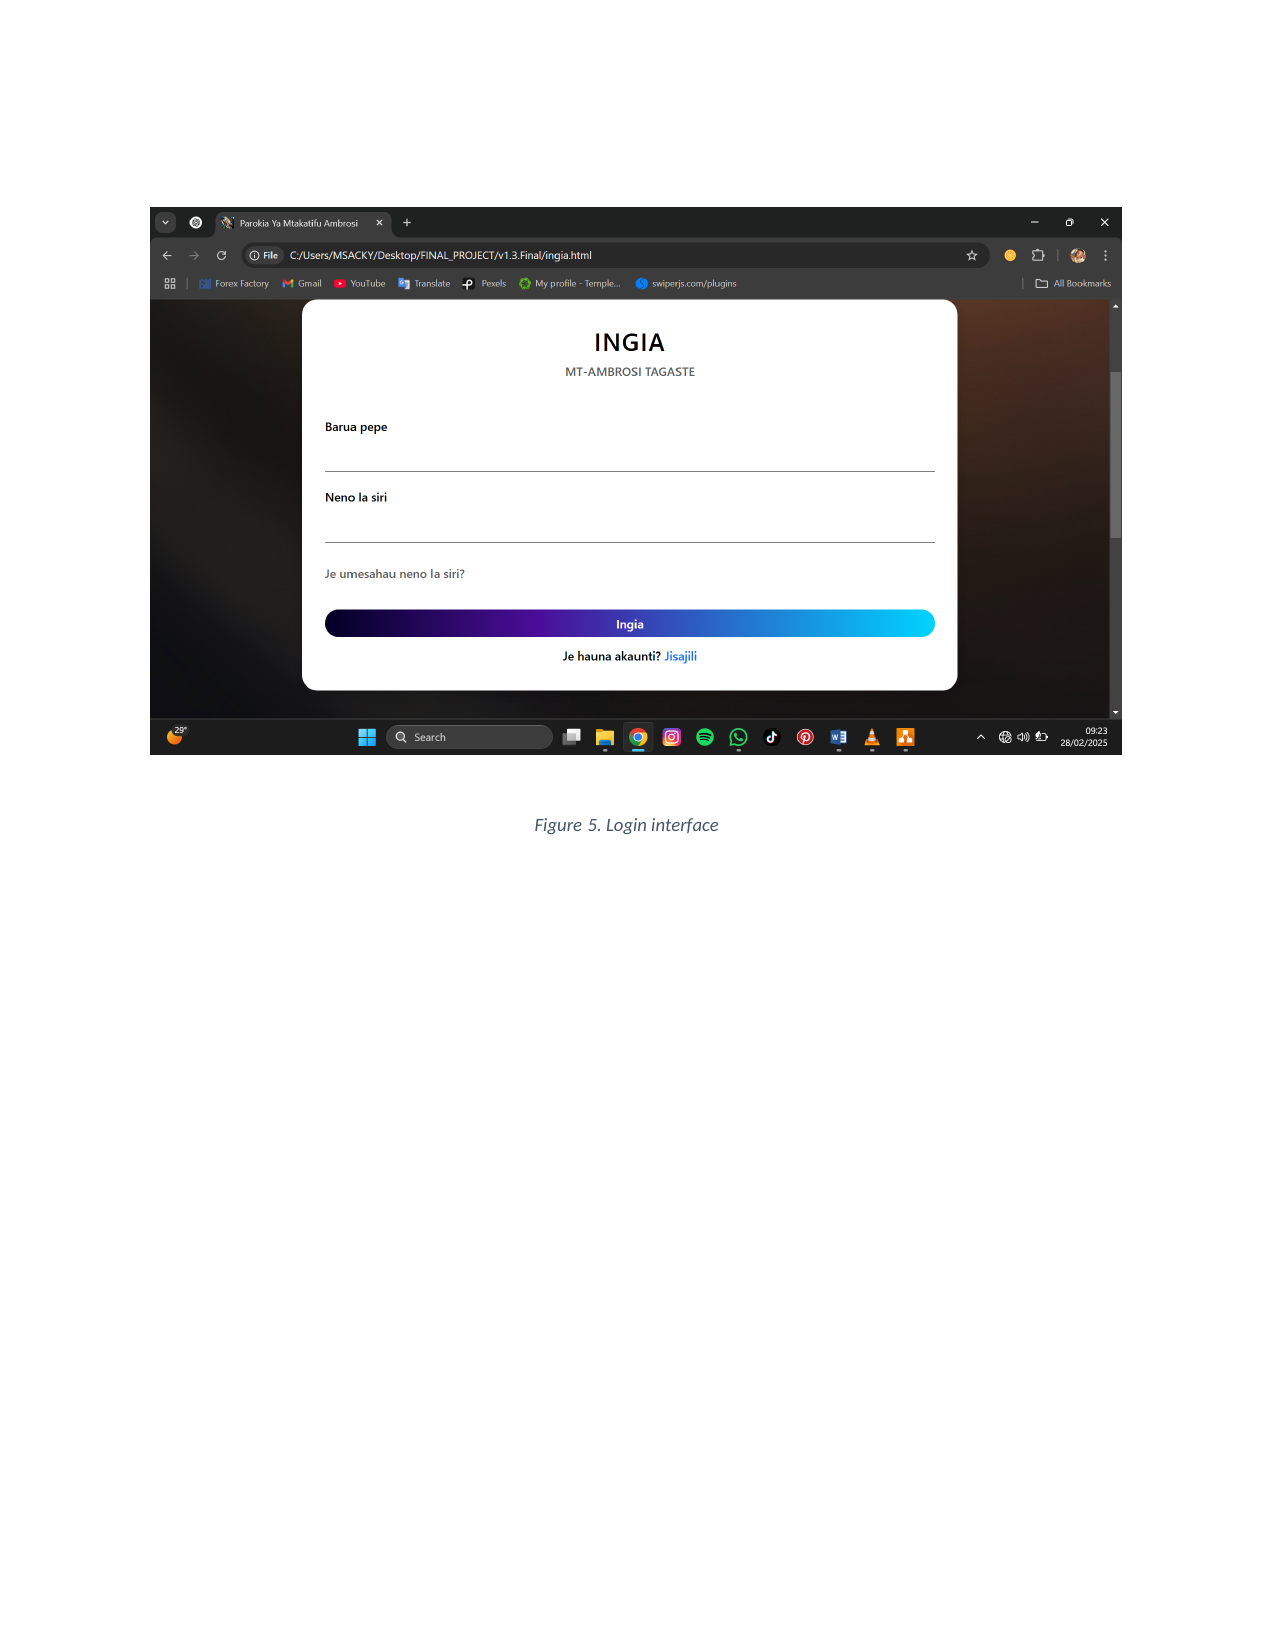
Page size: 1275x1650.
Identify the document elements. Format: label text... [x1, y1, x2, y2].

picture [150, 207, 1122, 755]
text Figure 5. Login interface [150, 813, 1125, 836]
